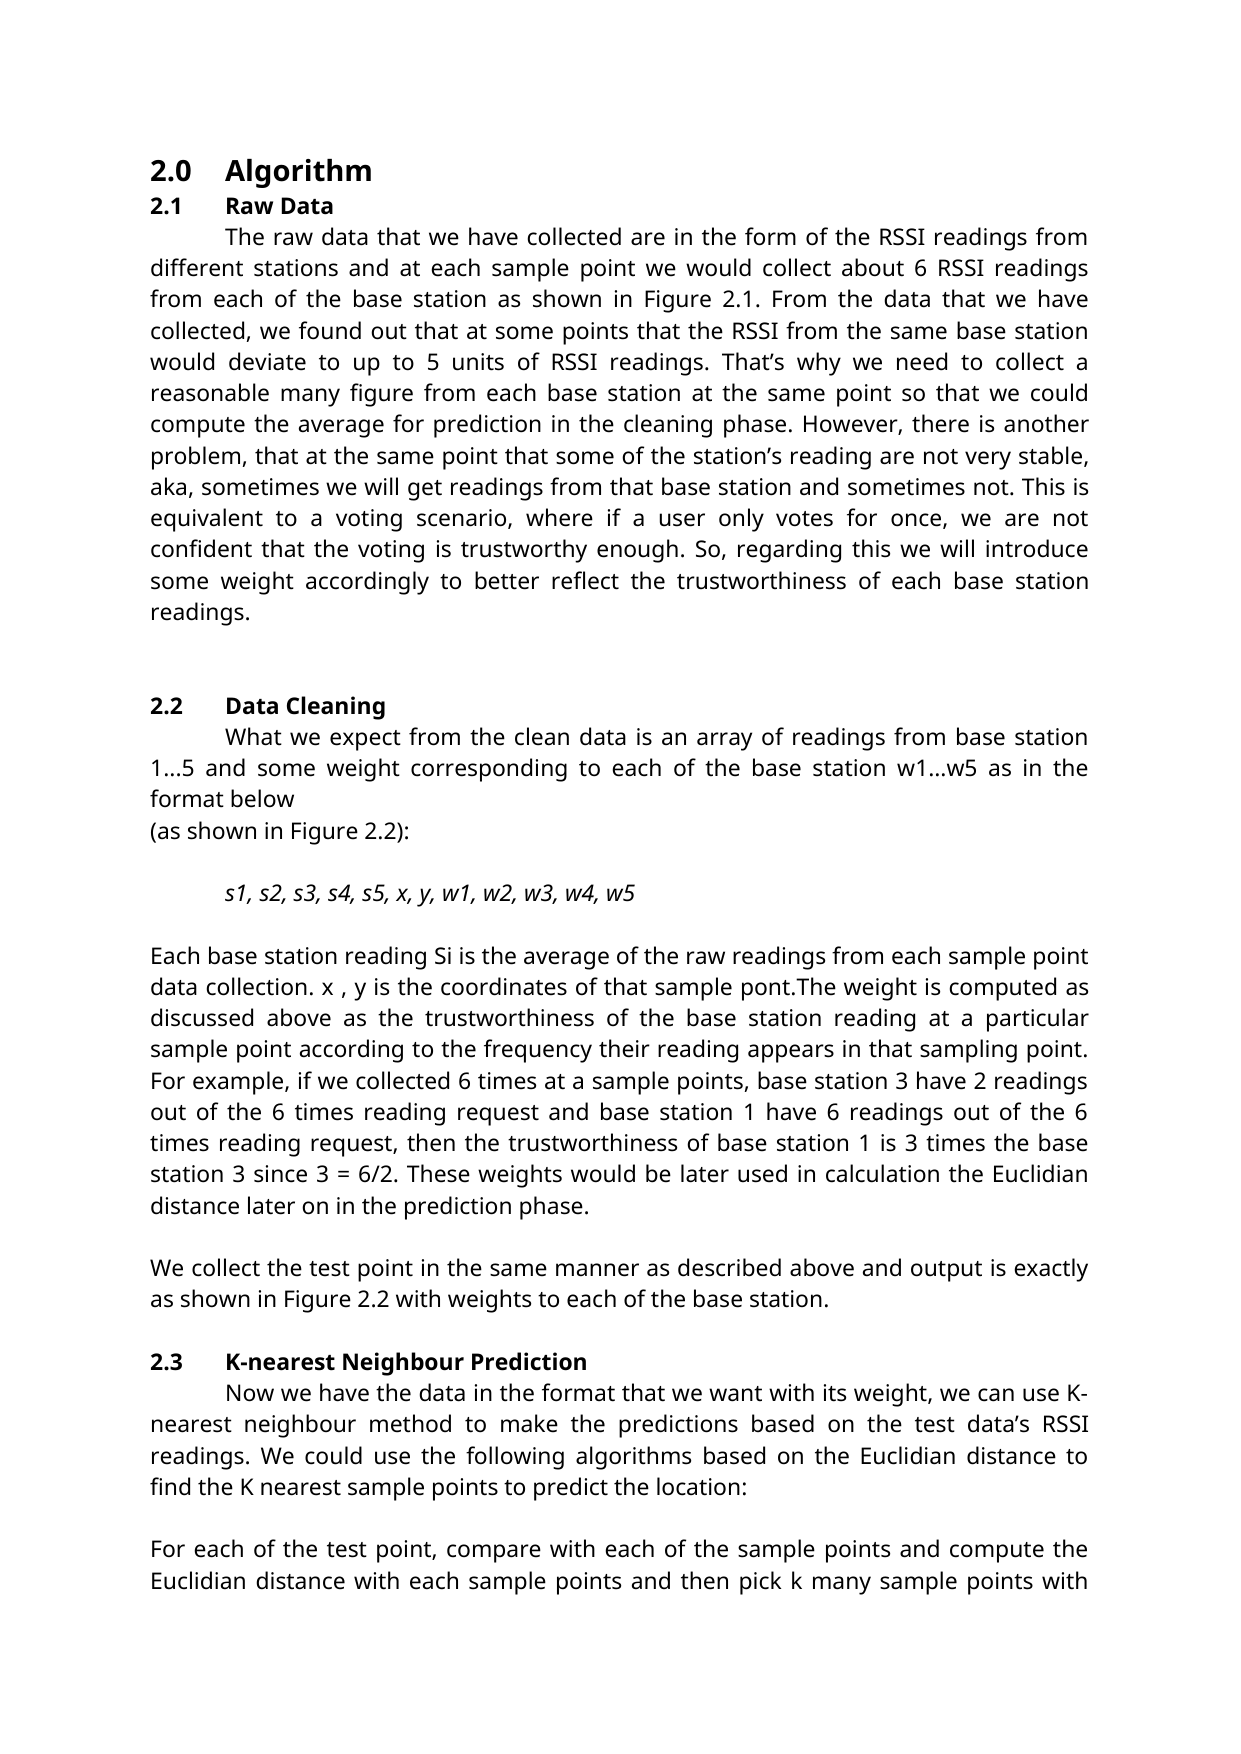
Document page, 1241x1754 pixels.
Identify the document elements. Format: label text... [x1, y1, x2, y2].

text 2.0 Algorithm [150, 150, 1090, 190]
text The raw data that we have collected are in the form of the RSSI readings from different stations and at each sample point we would collect about 6 RSSI readings from each of the base station as shown in Figure 2.1. From the data that we have collected, we found out that at some points that the RSSI from the same base station would deviate to up to 5 units of RSSI readings. That’s why we need to collect a reasonable many figure from each base station at the same point so that we could compute the average for prediction in the cleaning phase. However, there is another problem, that at the same point that some of the station’s reading are not very stable, aka, sometimes we will get readings from that base station and sometimes not. This is equivalent to a voting scenario, where if a user only votes for once, we are not confident that the voting is trustworthy enough. So, regarding this we will introduce some weight accordingly to better reflect the trustworthiness of each base station readings. [150, 221, 1090, 627]
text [150, 1533, 1090, 1596]
text We collect the test point in the same manner as described above and output is exactly as shown in Figure 2.2 with weights to each of the base station. [150, 1252, 1090, 1315]
text Each base station reading Si is the average of the raw readings from each sample point data collection. x , y is the coordinates of that sample pont.The weight is computed as discussed above as the trustworthiness of the base station reading at a particular sample point according to the frequency their reading appears in that sampling point. For example, if we collected 6 times at a sample points, base station 3 have 2 readings out of the 6 times reading request and base station 1 have 6 readings out of the 6 times reading request, then the trustworthiness of base station 1 is 3 times the base station 3 since 3 = 6/2. These weights would be later used in calculation the Euclidian distance later on in the prediction phase. [150, 940, 1090, 1221]
text What we expect from the clean data is an array of readings from base station 1...5 and some weight corresponding to each of the base station w1…w5 as in the format below [150, 721, 1090, 815]
text (as shown in Figure 2.2): [150, 815, 1090, 846]
text 2.1 Raw Data [150, 190, 1090, 221]
text 2.3 K-nearest Neighbour Prediction [150, 1346, 1090, 1377]
text Now we have the data in the format that we want with its weight, we can use K-nearest neighbour method to make the predictions based on the test data’s RSSI readings. We could use the following algorithms based on the Euclidian distance to find the K nearest sample points to predict the location: [150, 1377, 1090, 1502]
text 2.2 Data Cleaning [150, 690, 1090, 721]
text s1, s2, s3, s4, s5, x, y, w1, w2, w3, w4, w5 [150, 877, 1090, 908]
